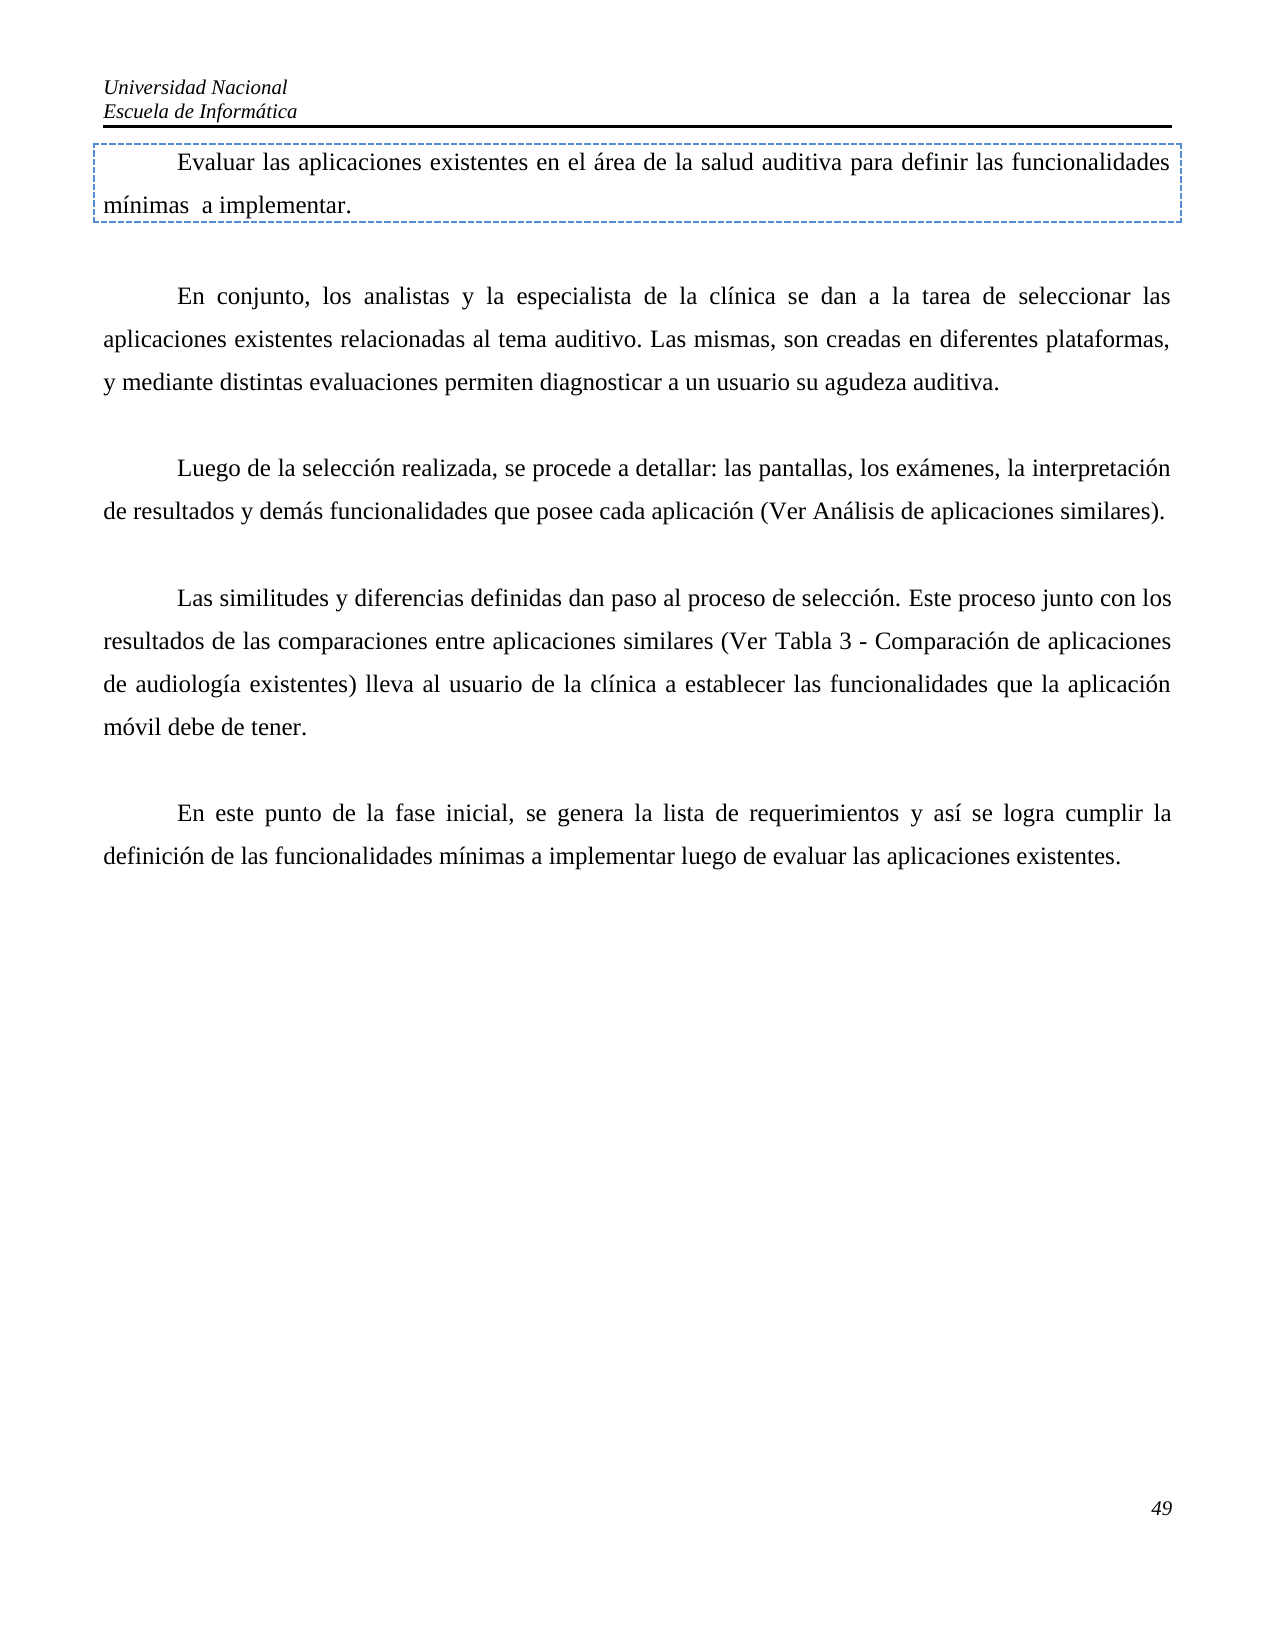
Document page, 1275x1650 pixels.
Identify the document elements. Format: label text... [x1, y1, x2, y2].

text Evaluar las aplicaciones existentes en el área de la salud auditiva para definir las funcionalidades mínimas a implementar. [93, 143, 1182, 223]
text En conjunto, los analistas y la especialista de la clínica se dan a la tarea de seleccionar las aplicaciones existentes relacionadas al tema auditivo. Las mismas, son creadas en diferentes plataformas, y mediante distintas evaluaciones permiten diagnosticar a un usuario su agudeza auditiva. [103, 281, 1172, 396]
text Las similitudes y diferencias definidas dan paso al proceso de selección. Este proceso junto con los resultados de las comparaciones entre aplicaciones similares (Ver Tabla 3 - Comparación de aplicaciones de audiología existentes) lleva al usuario de la clínica a establecer las funcionalidades que la aplicación móvil debe de tener. [103, 583, 1172, 741]
text Luego de la selección realizada, se procede a detallar: las pantallas, los exámenes, la interpretación de resultados y demás funcionalidades que posee cada aplicación (Ver Análisis de aplicaciones similares). [103, 453, 1172, 525]
text En este punto de la fase inicial, se genera la lista de requerimientos y así se logra cumplir la definición de las funcionalidades mínimas a implementar luego de evaluar las aplicaciones existentes. [103, 798, 1172, 870]
